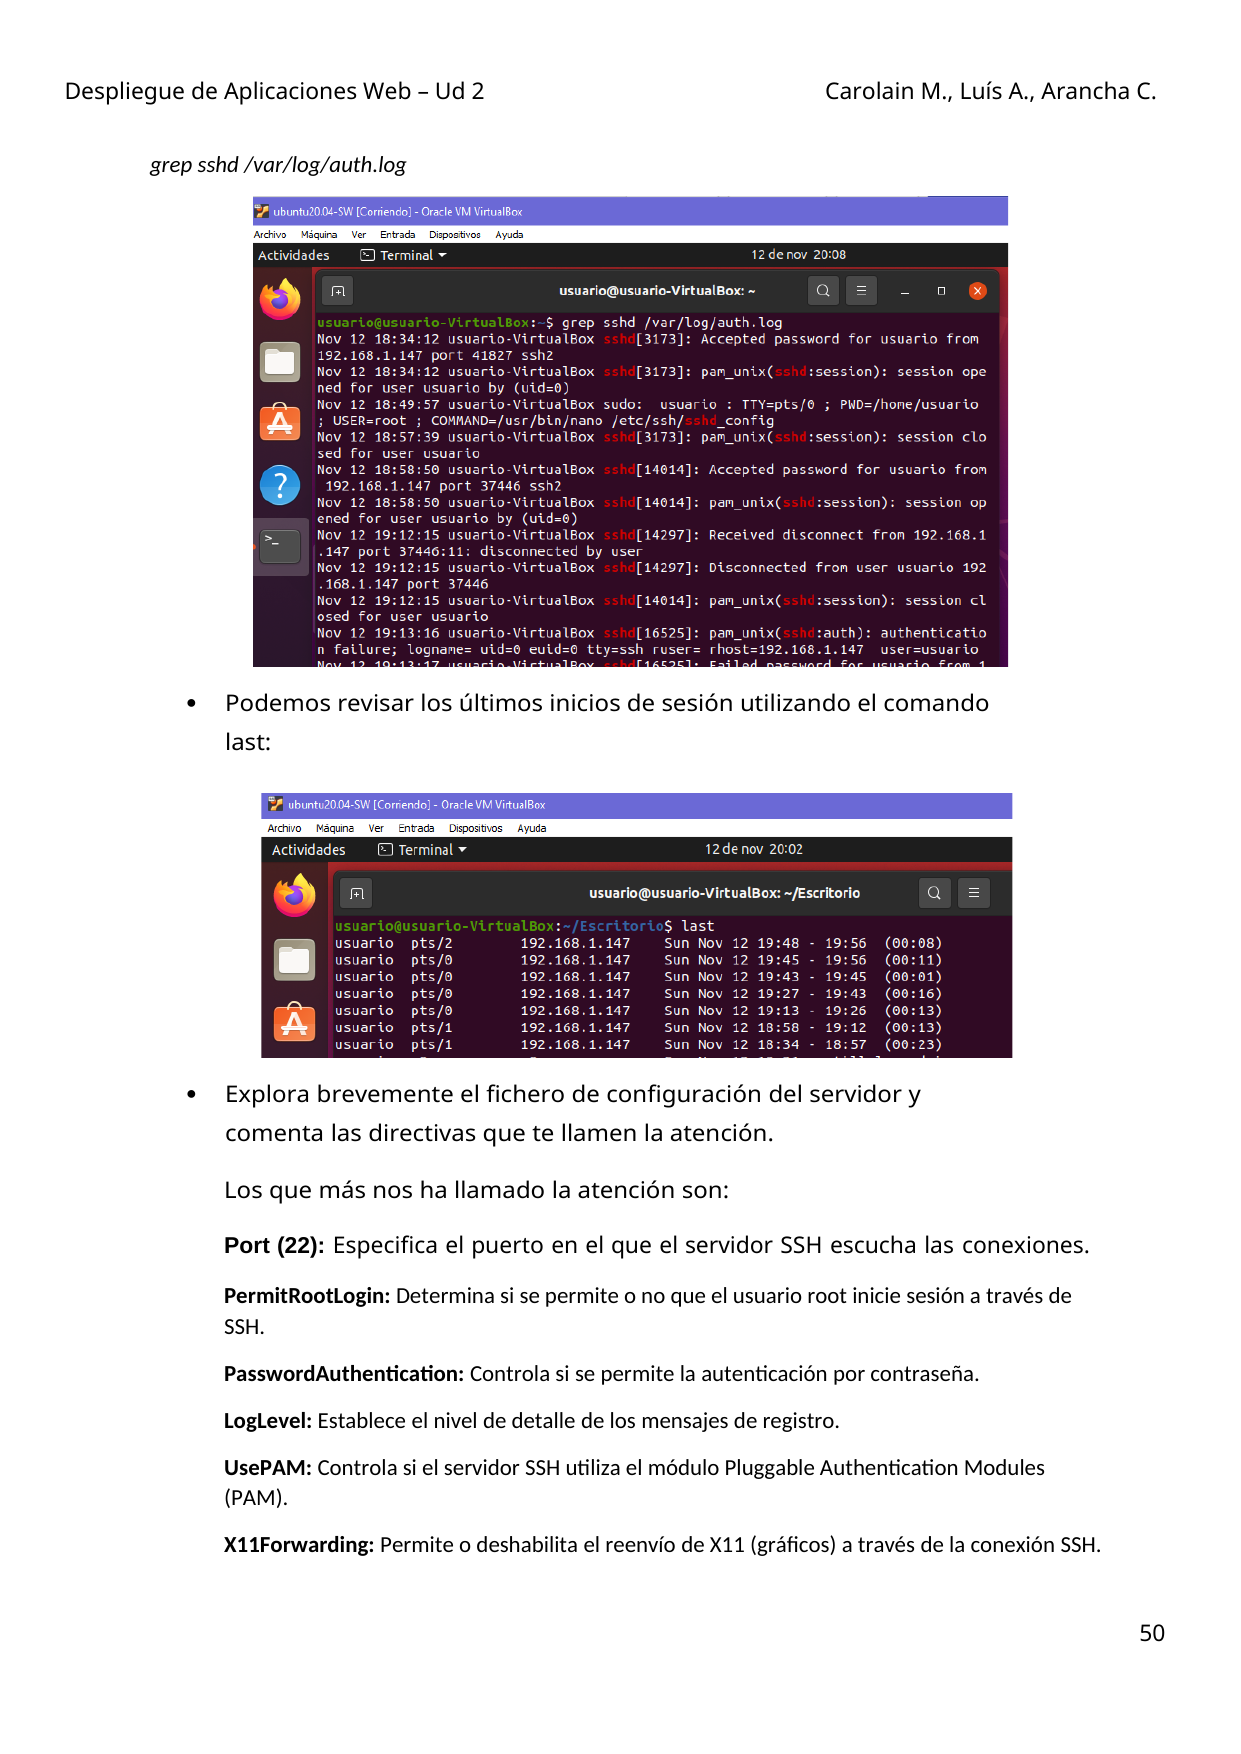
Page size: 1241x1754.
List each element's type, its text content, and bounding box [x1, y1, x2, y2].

picture [261, 793, 1013, 1058]
text Los que más nos ha llamado la atención son: [224, 1174, 1165, 1206]
text PasswordAuthentication: Controla si se permite la autenticación por contraseña. [224, 1359, 1165, 1387]
list Explora brevemente el fichero de configuración del servidor y comenta las directivas que te llamen la atención. [187, 1078, 1017, 1148]
text UsePAM: Controla si el servidor SSH utiliza el módulo Pluggable Authentication Modules (PAM). [224, 1453, 1048, 1511]
text PermitRootLogin: Determina si se permite o no que el usuario root inicie sesión a través de SSH. [224, 1282, 1075, 1340]
text grep sshd /var/log/auth.log [150, 150, 1165, 178]
text Port (22): Especifica el puerto en el que el servidor SSH escucha las conexiones. [224, 1229, 1165, 1260]
text X11Forwarding: Permite o deshabilita el reenvío de X11 (gráficos) a través de la conexión SSH. [224, 1530, 1165, 1558]
text LogLevel: Establece el nivel de detalle de los mensajes de registro. [224, 1406, 1165, 1434]
picture [253, 196, 1009, 667]
